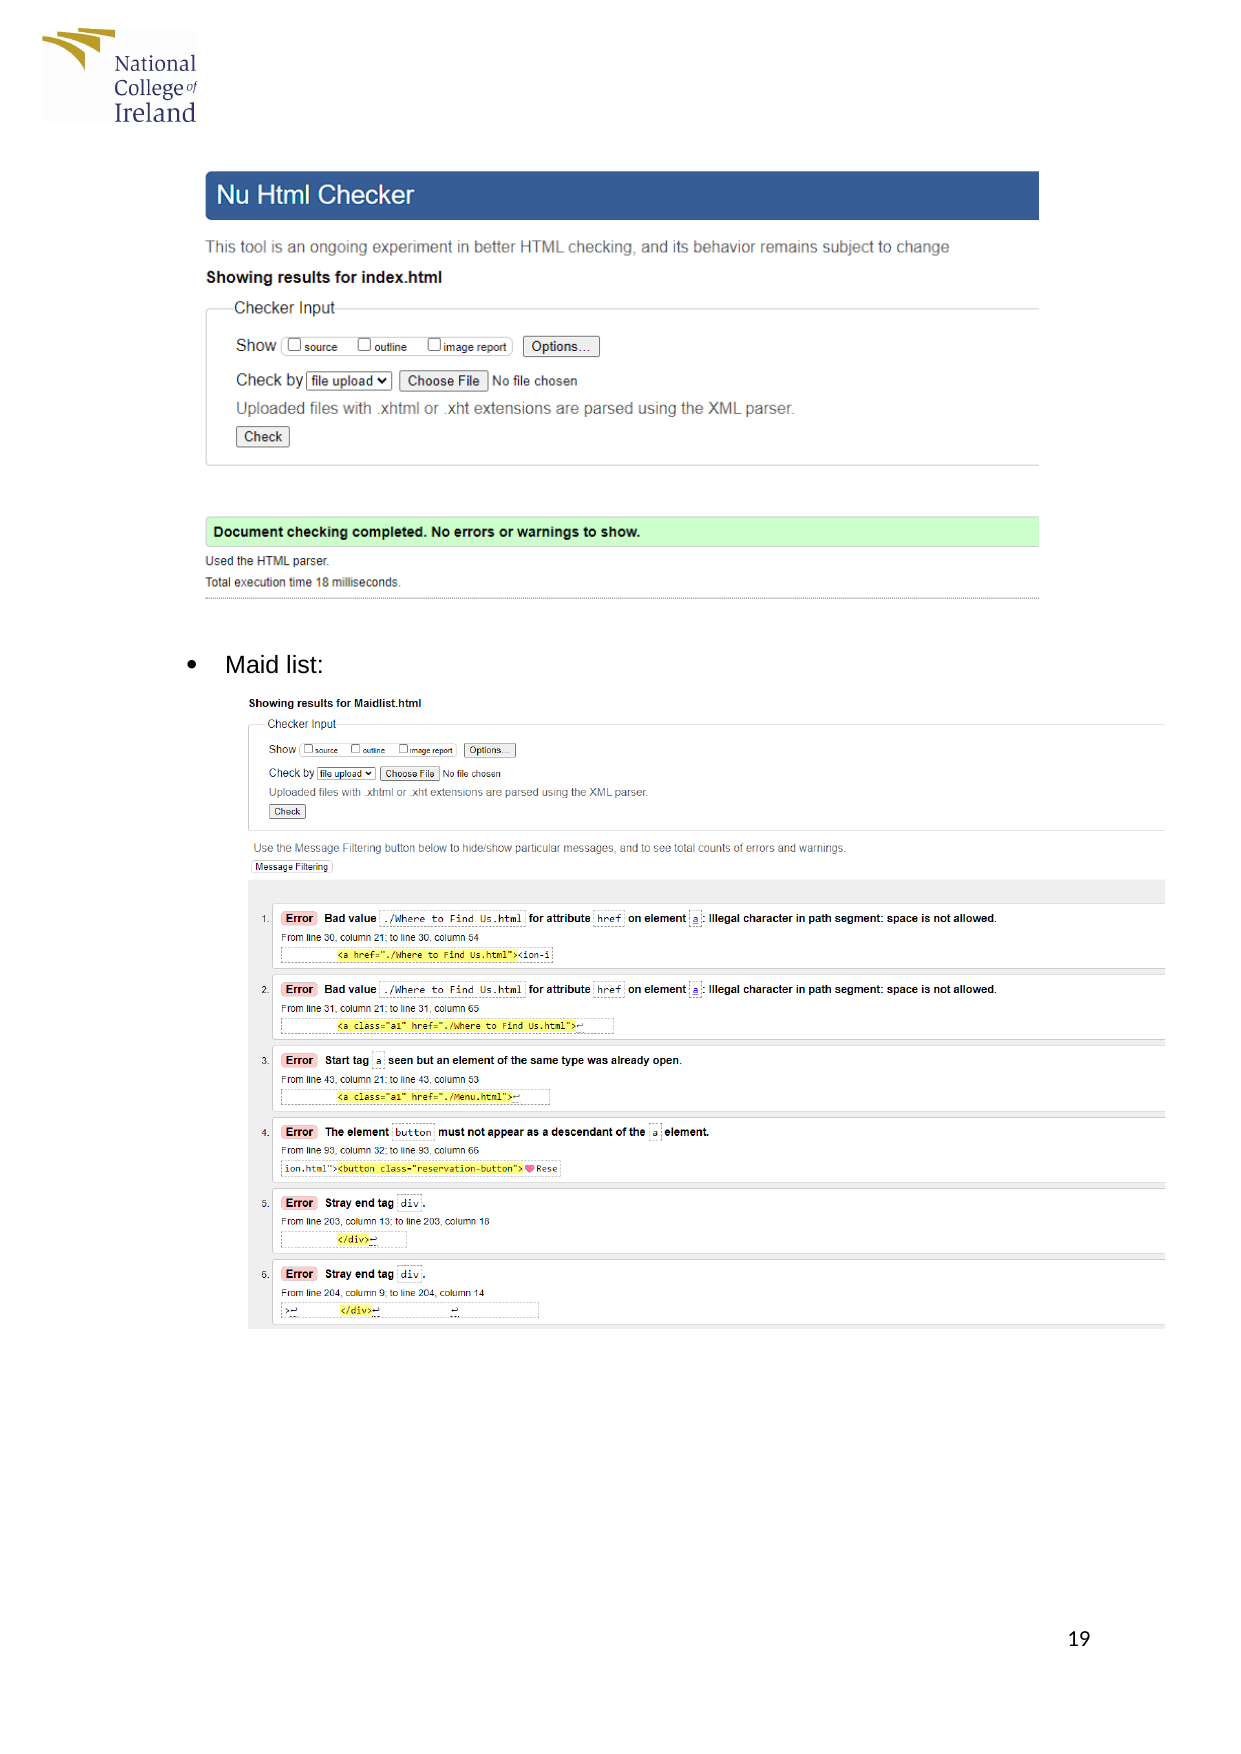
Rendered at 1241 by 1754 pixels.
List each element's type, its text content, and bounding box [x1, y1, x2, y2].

list Maid list: [187, 650, 1090, 679]
picture [42, 28, 198, 122]
picture [225, 693, 1166, 1329]
picture [201, 150, 1039, 619]
